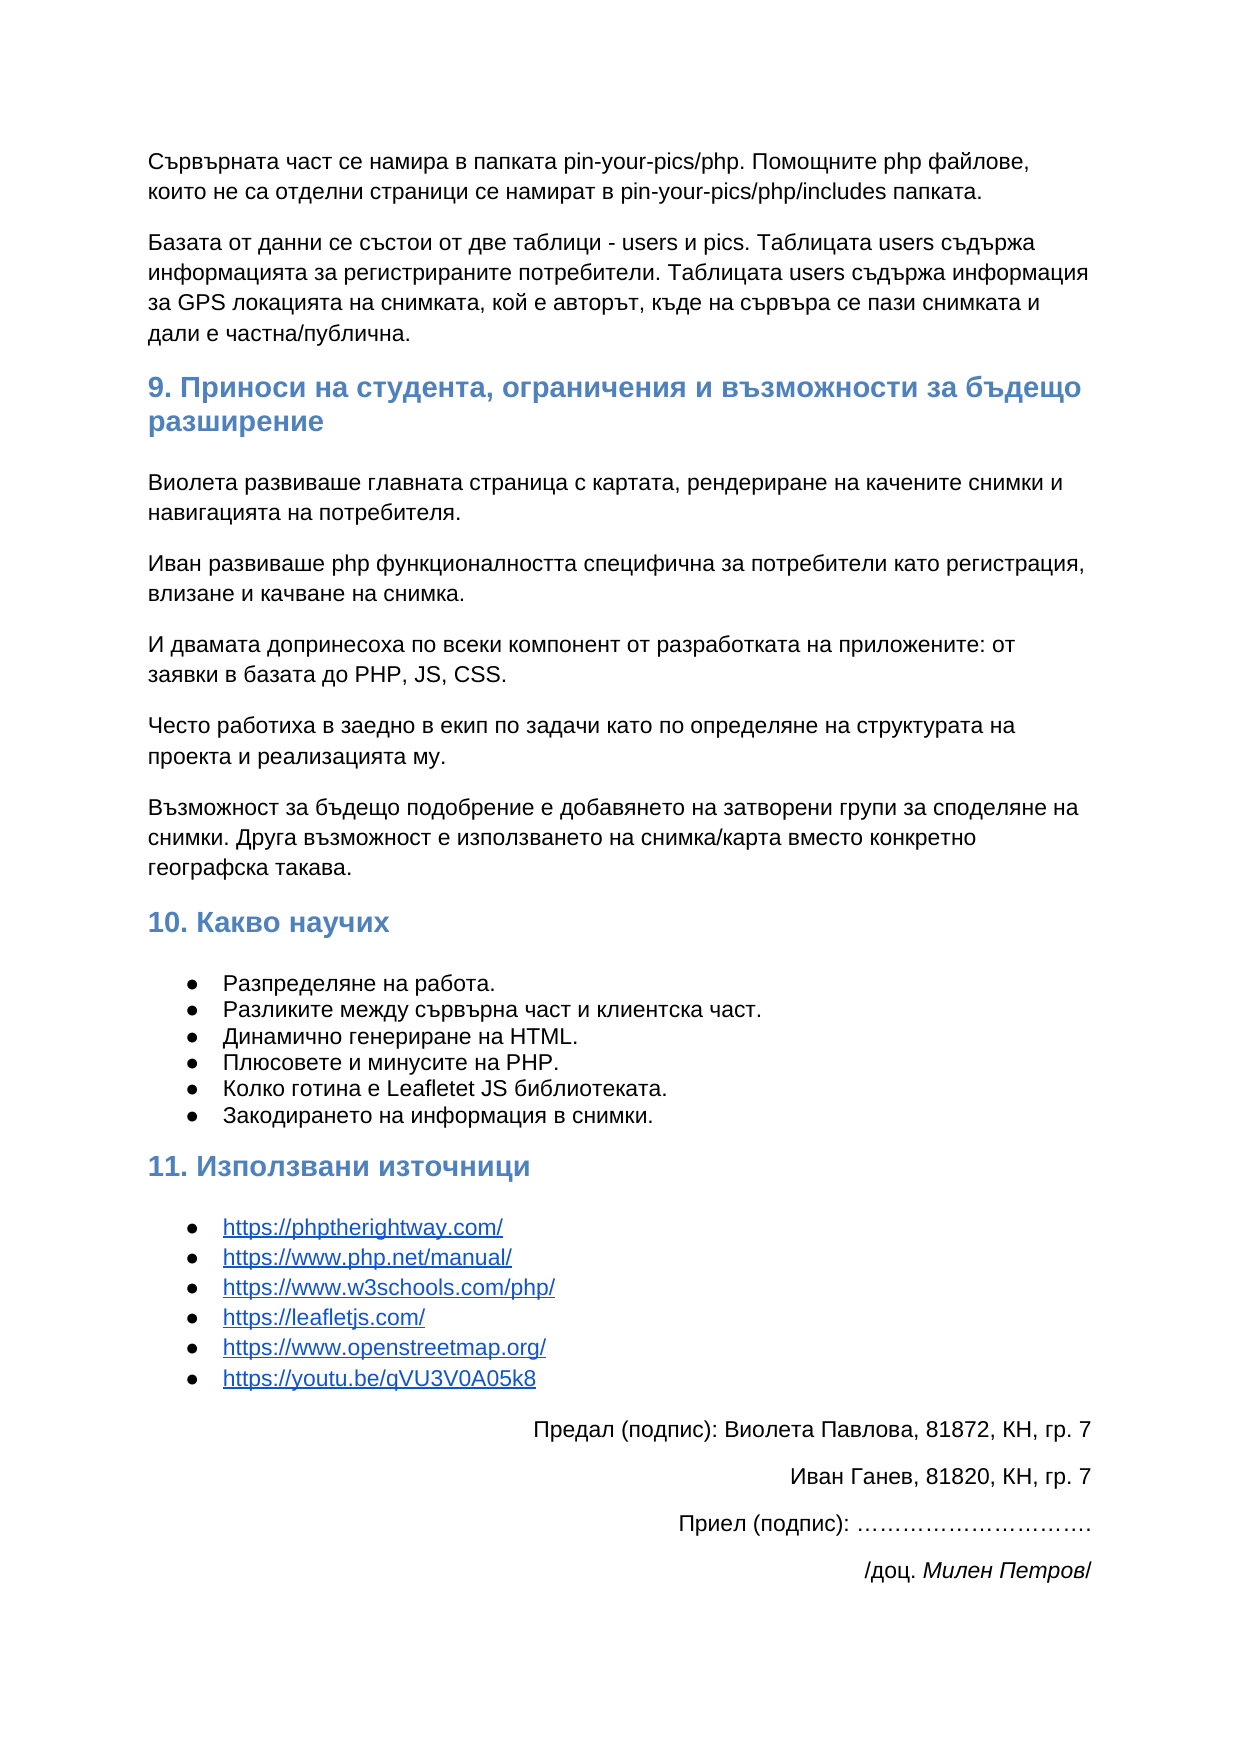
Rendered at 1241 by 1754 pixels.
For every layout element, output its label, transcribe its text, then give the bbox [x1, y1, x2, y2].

text Често работиха в заедно в екип по задачи като по определяне на структурата на проекта и реализацията му. [148, 712, 1091, 769]
text Виолета развиваше главната страница с картата, рендериране на качените снимки и навигацията на потребителя. [148, 469, 1091, 525]
list Плюсовете и минусите на PHP. [185, 1049, 1091, 1075]
text Предал (подпис): Виолета Павлова, 81872, КН, гр. 7 [148, 1416, 1091, 1442]
subtitle 9. Приноси на студента, ограничения и възможности за бъдещо разширение [148, 371, 1091, 469]
subtitle 11. Използвани източници [148, 1149, 1091, 1213]
text Базата от данни се състои от две таблици - users и pics. Таблицата users съдържа информацията за регистрираните потребители. Таблицата users съдържа информация за GPS локацията на снимката, кой е авторът, къде на сървъра се пази снимката и дали е частна/публична. [148, 229, 1091, 346]
list Закодирането на информация в снимки. [185, 1102, 1091, 1128]
list https://www.w3schools.com/php/ [185, 1274, 1091, 1300]
list Колко готина е Leafletet JS библиотеката. [185, 1075, 1091, 1102]
list https://www.openstreetmap.org/ [185, 1334, 1091, 1361]
list https://leafletjs.com/ [185, 1304, 1091, 1331]
list https://youtu.be/qVU3V0A05k8 [185, 1364, 1091, 1391]
text /доц. Милен Петров/ [148, 1557, 1091, 1583]
text И двамата допринесоха по всеки компонент от разработката на приложените: oт заявки в базата до PHP, JS, CSS. [148, 631, 1091, 688]
text Иван Ганев, 81820, КН, гр. 7 [148, 1463, 1091, 1489]
text Възможност за бъдещо подобрение е добавянето на затворени групи за споделяне на снимки. Друга възможност е използването на снимка/карта вместо конкретно географска такава. [148, 794, 1091, 881]
list Разпределяне на работа. [185, 970, 1091, 996]
text Приел (подпис): …………………………. [148, 1510, 1091, 1536]
text Сървърната част се намира в папката pin-your-pics/php. Помощните php файлове, които не са отделни страници се намират в pin-your-pics/php/includes папката. [148, 148, 1091, 204]
subtitle 10. Какво научих [148, 905, 1091, 970]
list https://www.php.net/manual/ [185, 1244, 1091, 1270]
list Динамично генериране на HTML. [185, 1023, 1091, 1049]
text Иван развиваше php функционалността специфична за потребители като регистрация, влизане и качване на снимка. [148, 550, 1091, 607]
list Разликите между сървърна част и клиентска част. [185, 996, 1091, 1023]
list https://phptherightway.com/ [185, 1213, 1091, 1240]
